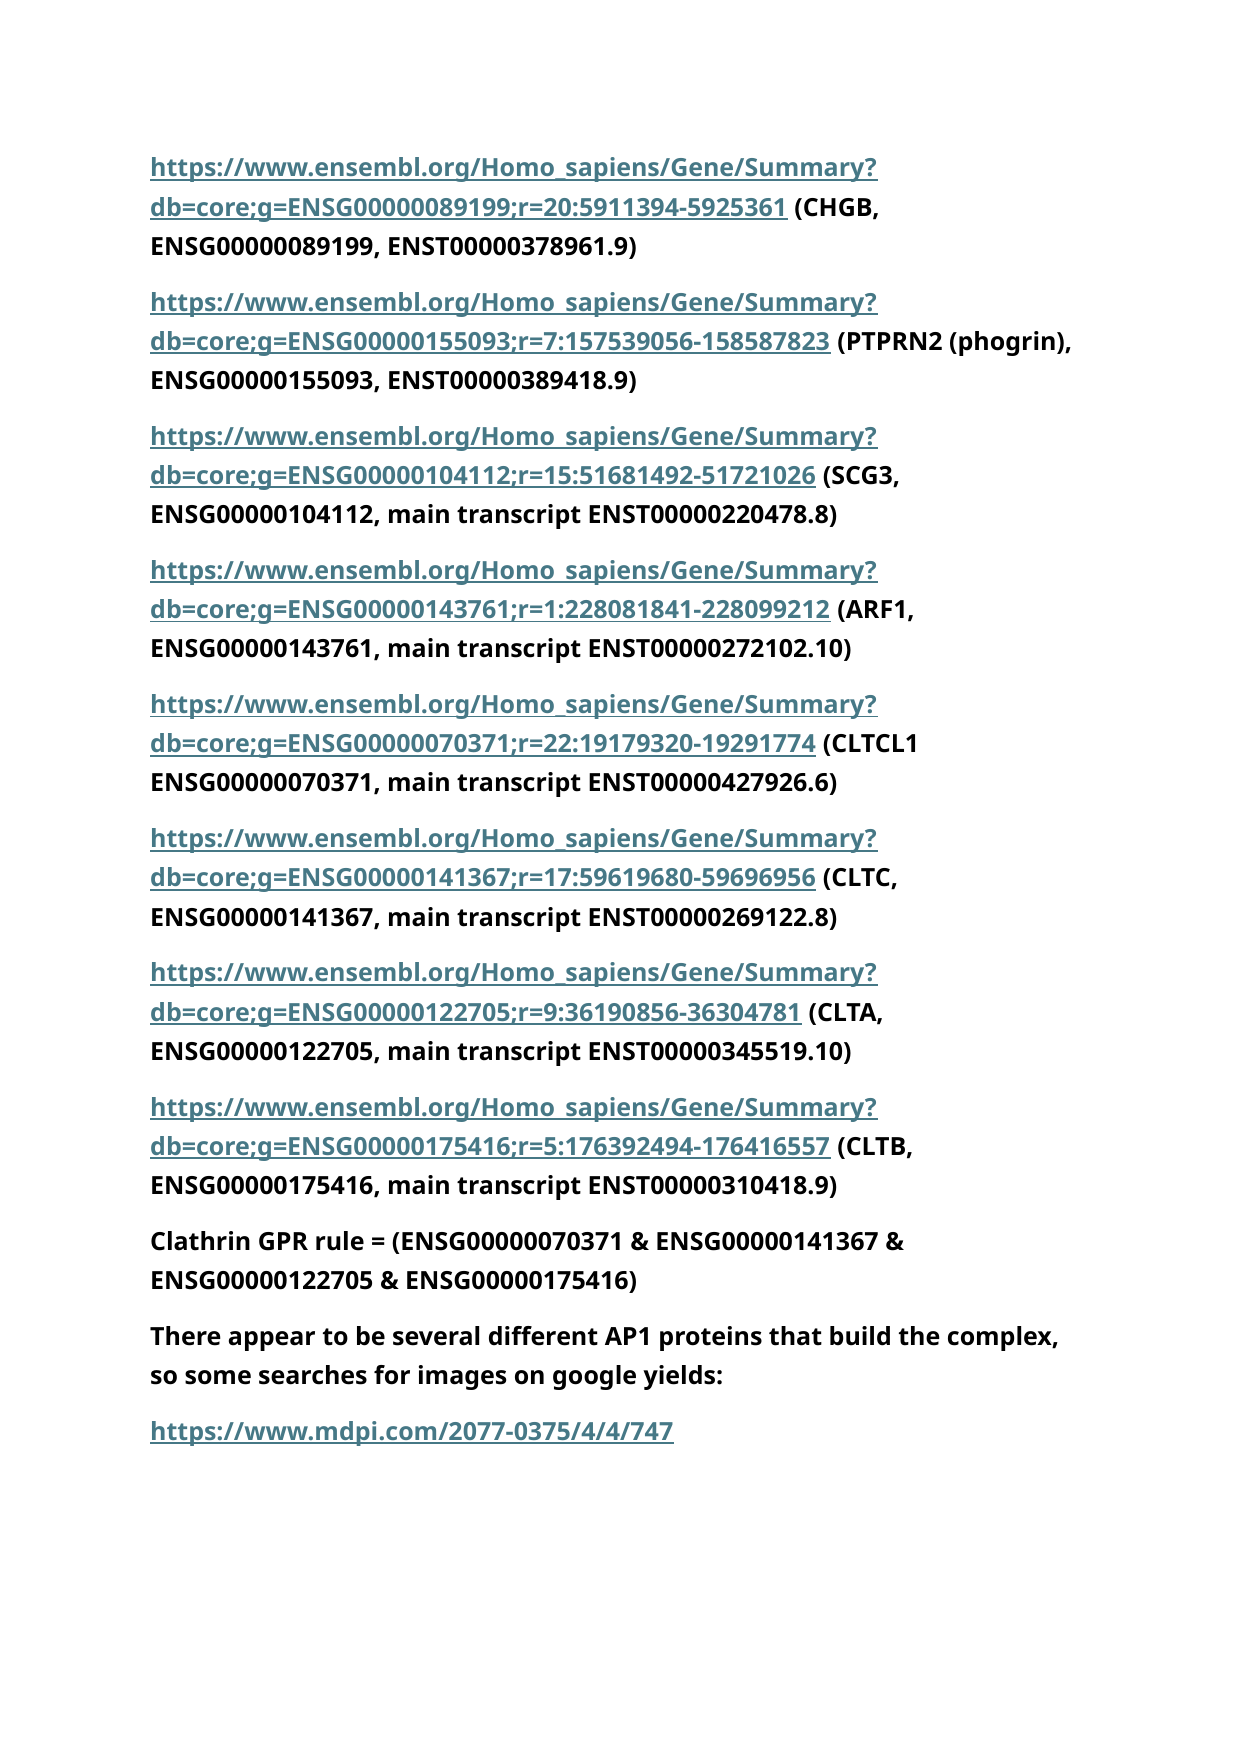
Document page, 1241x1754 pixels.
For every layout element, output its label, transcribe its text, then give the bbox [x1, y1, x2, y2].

text https://www.ensembl.org/Homo_sapiens/Gene/Summary?db=core;g=ENSG00000155093;r=7:157539056-158587823 (PTPRN2 (phogrin), ENSG00000155093, ENST00000389418.9) [150, 284, 1090, 397]
text https://www.ensembl.org/Homo_sapiens/Gene/Summary?db=core;g=ENSG00000141367;r=17:59619680-59696956 (CLTC, ENSG00000141367, main transcript ENST00000269122.8) [150, 821, 1090, 933]
text https://www.ensembl.org/Homo_sapiens/Gene/Summary?db=core;g=ENSG00000089199;r=20:5911394-5925361 (CHGB, ENSG00000089199, ENST00000378961.9) [150, 150, 1090, 262]
text https://www.ensembl.org/Homo_sapiens/Gene/Summary?db=core;g=ENSG00000070371;r=22:19179320-19291774 (CLTCL1 ENSG00000070371, main transcript ENST00000427926.6) [150, 687, 1090, 799]
text There appear to be several different AP1 proteins that build the complex, so some searches for images on google yields: [150, 1318, 1090, 1392]
text https://www.ensembl.org/Homo_sapiens/Gene/Summary?db=core;g=ENSG00000143761;r=1:228081841-228099212 (ARF1, ENSG00000143761, main transcript ENST00000272102.10) [150, 552, 1090, 665]
text https://www.mdpi.com/2077-0375/4/4/747 [150, 1413, 1090, 1447]
text https://www.ensembl.org/Homo_sapiens/Gene/Summary?db=core;g=ENSG00000122705;r=9:36190856-36304781 (CLTA, ENSG00000122705, main transcript ENST00000345519.10) [150, 955, 1090, 1067]
text https://www.ensembl.org/Homo_sapiens/Gene/Summary?db=core;g=ENSG00000175416;r=5:176392494-176416557 (CLTB, ENSG00000175416, main transcript ENST00000310418.9) [150, 1089, 1090, 1202]
text Clathrin GPR rule = (ENSG00000070371 & ENSG00000141367 & ENSG00000122705 & ENSG00000175416) [150, 1223, 1090, 1297]
text https://www.ensembl.org/Homo_sapiens/Gene/Summary?db=core;g=ENSG00000104112;r=15:51681492-51721026 (SCG3, ENSG00000104112, main transcript ENST00000220478.8) [150, 418, 1090, 531]
